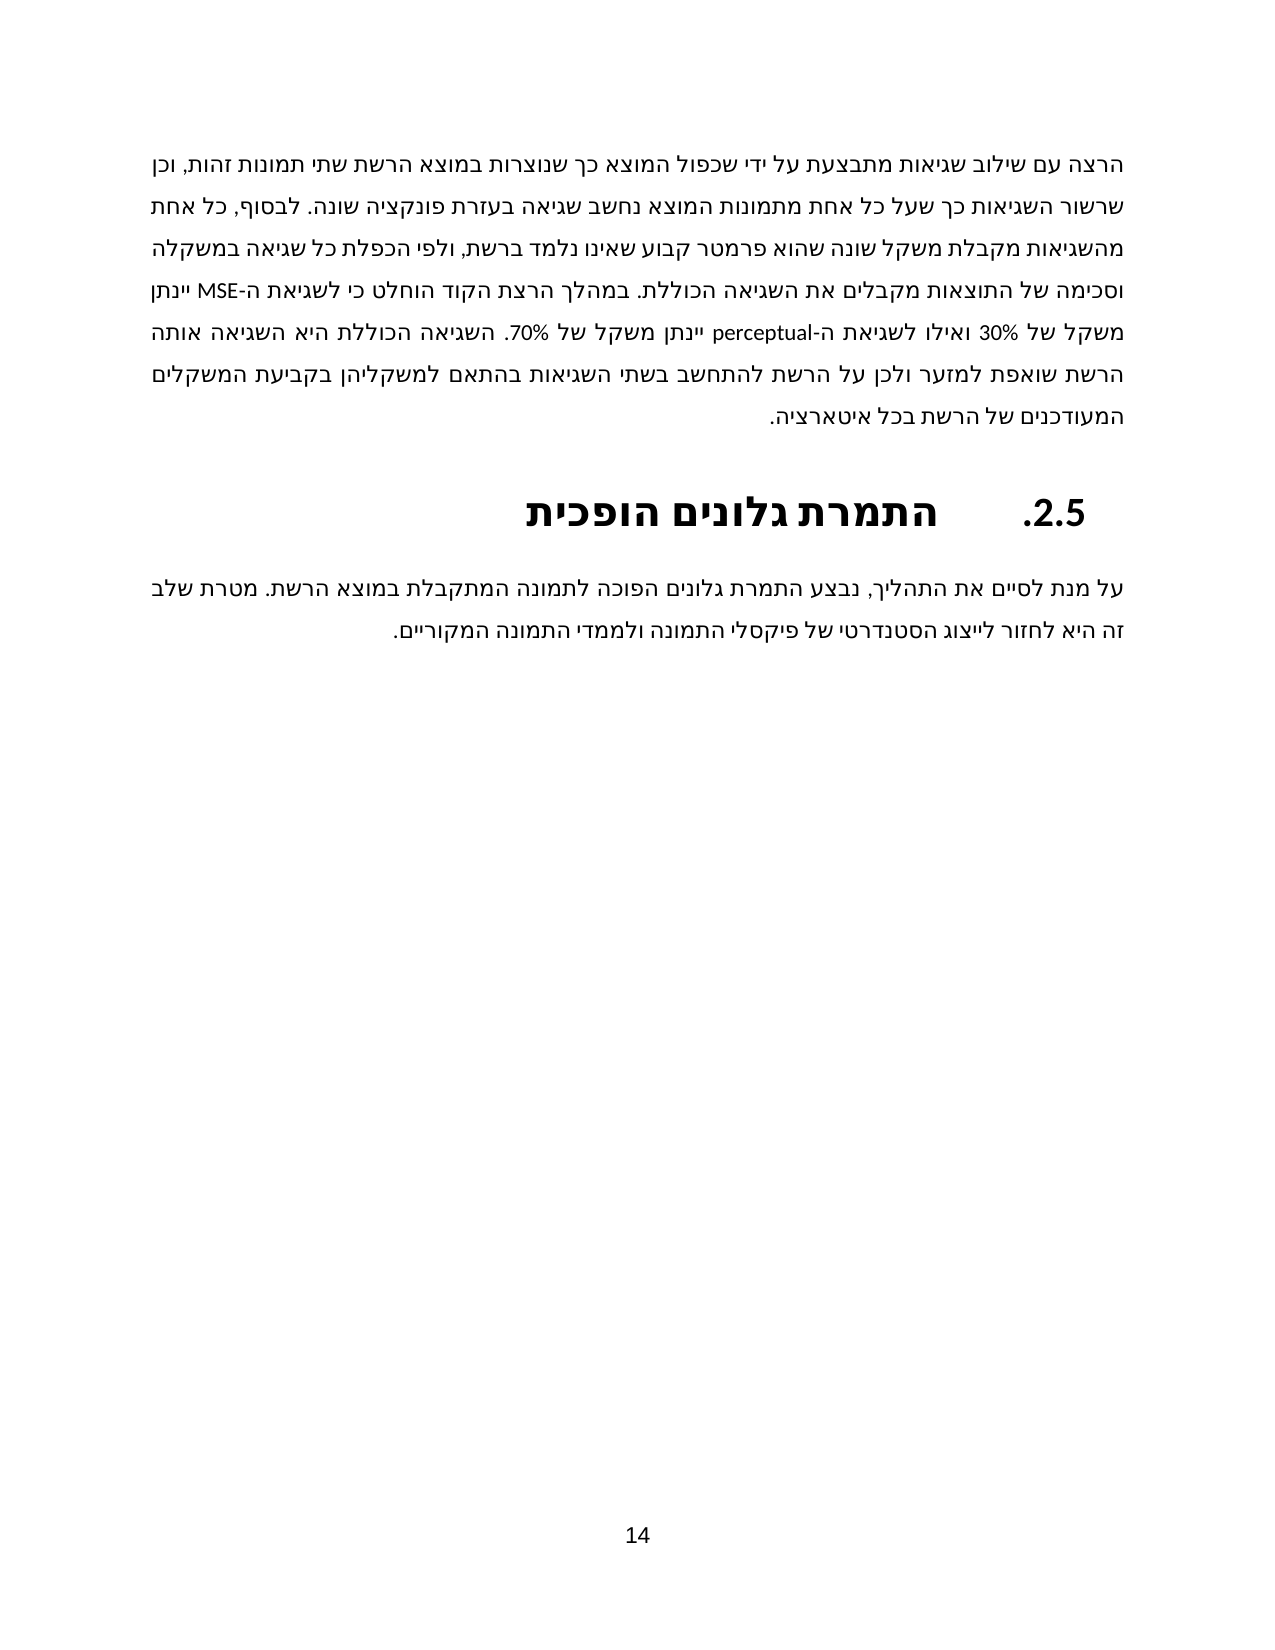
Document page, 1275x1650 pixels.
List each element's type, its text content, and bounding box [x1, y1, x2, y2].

subtitle התמרת גלונים הופכית [150, 486, 1022, 537]
text על מנת לסיים את התהליך, נבצע התמרת גלונים הפוכה לתמונה המתקבלת במוצא הרשת. מטרת שלב זה היא לחזור לייצוג הסטנדרטי של פיקסלי התמונה ולממדי התמונה המקוריים. [150, 574, 1125, 644]
text הרצה עם שילוב שגיאות מתבצעת על ידי שכפול המוצא כך שנוצרות במוצא הרשת שתי תמונות זהות, וכן שרשור השגיאות כך שעל כל אחת מתמונות המוצא נחשב שגיאה בעזרת פונקציה שונה. לבסוף, כל אחת מהשגיאות מקבלת משקל שונה שהוא פרמטר קבוע שאינו נלמד ברשת, ולפי הכפלת כל שגיאה במשקלה וסכימה של התוצאות מקבלים את השגיאה הכוללת. במהלך הרצת הקוד הוחלט כי לשגיאת ה-MSE יינתן משקל של 30% ואילו לשגיאת ה-perceptual יינתן משקל של 70%. השגיאה הכוללת היא השגיאה אותה הרשת שואפת למזער ולכן על הרשת להתחשב בשתי השגיאות בהתאם למשקליהן בקביעת המשקלים המעודכנים של הרשת בכל איטארציה. [150, 150, 1125, 430]
